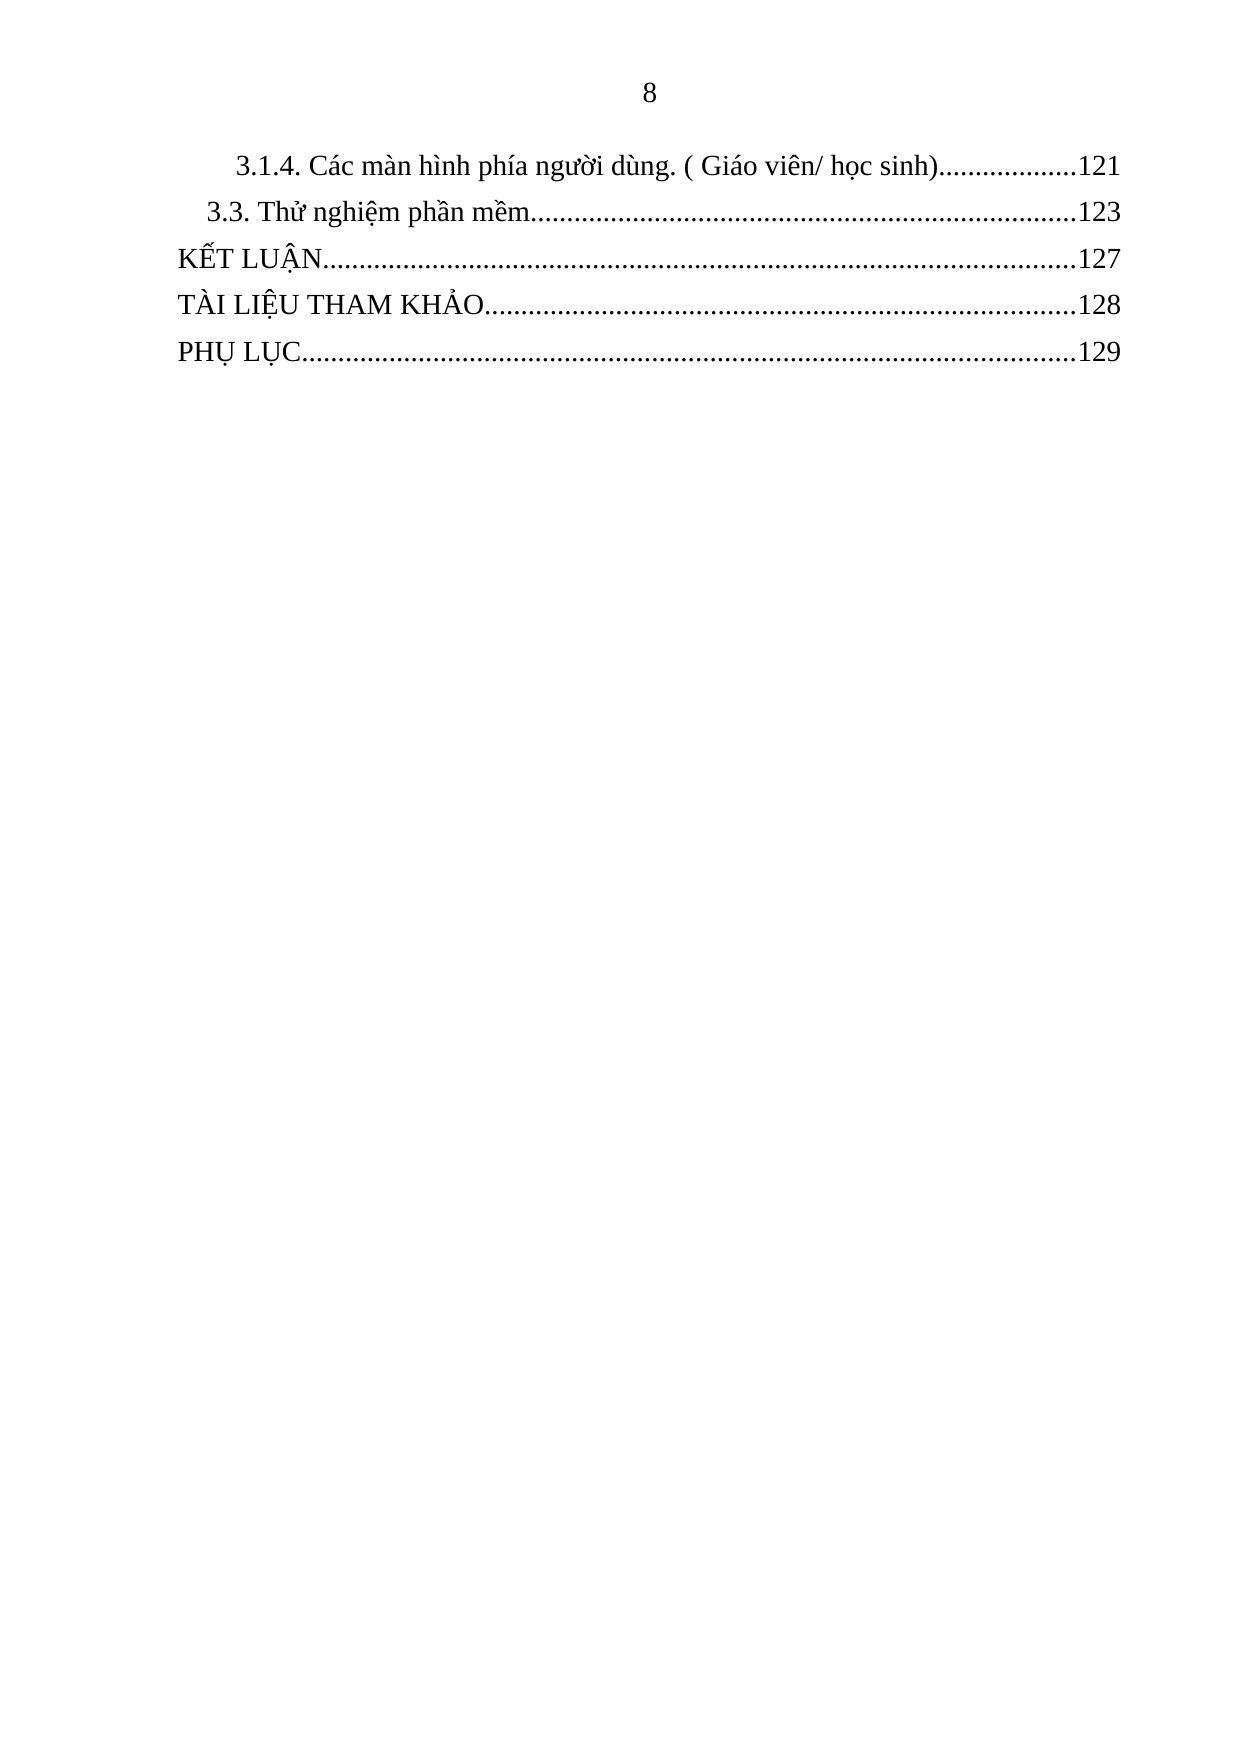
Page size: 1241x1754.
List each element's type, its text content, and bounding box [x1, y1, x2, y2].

text TÀI LIỆU THAM KHẢO 128 [177, 287, 1122, 321]
text PHỤ LỤC 129 [177, 334, 1122, 367]
text 3.3. Thử nghiệm phần mềm 123 [206, 194, 1122, 228]
text KẾT LUẬN 127 [177, 241, 1122, 274]
text 3.1.4. Các màn hình phía người dùng. ( Giáo viên/ học sinh) 121 [236, 148, 1122, 181]
